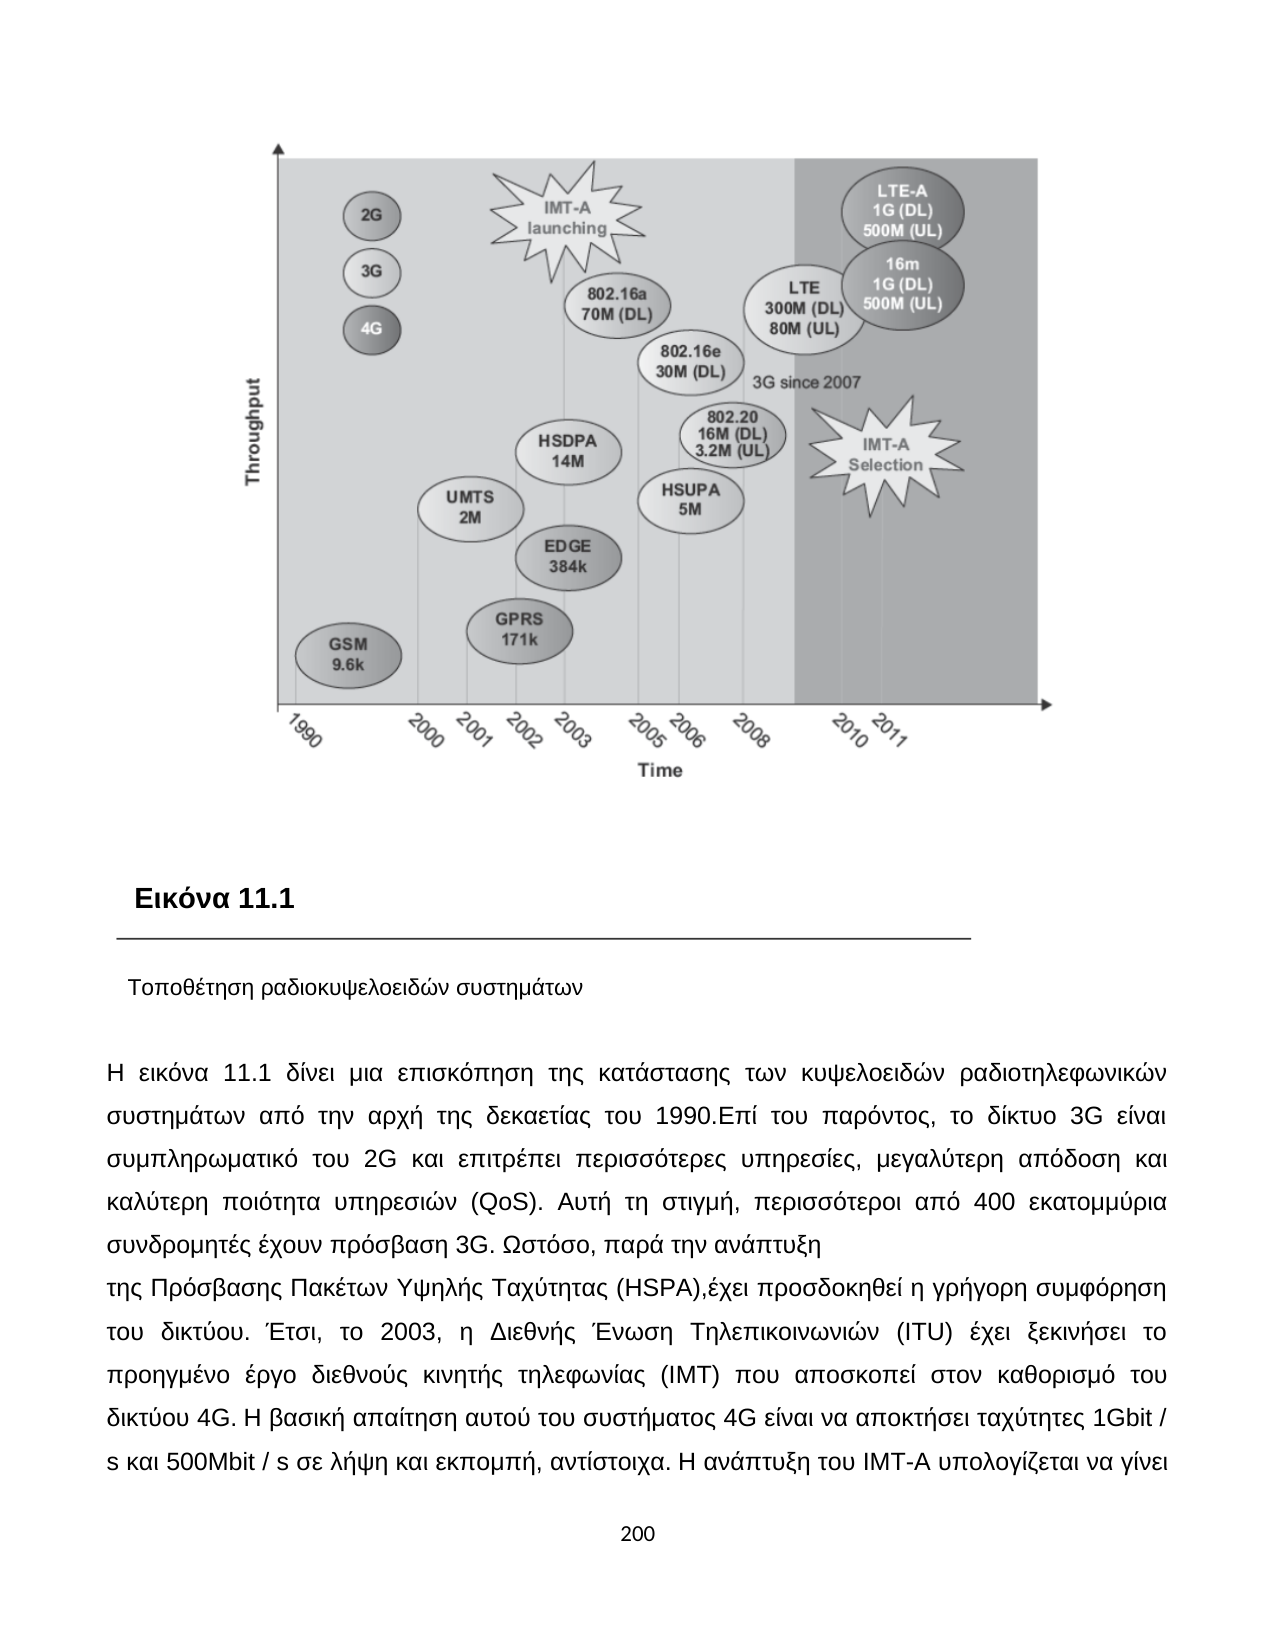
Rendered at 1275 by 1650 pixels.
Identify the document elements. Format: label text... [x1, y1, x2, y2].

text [106, 1273, 1169, 1476]
text Τοποθέτηση ραδιοκυψελοειδών συστημάτων [106, 974, 1169, 1000]
text Η εικόνα 11.1 δίνει μια επισκόπηση της κατάστασης των κυψελοειδών ραδιοτηλεφωνικών συστημάτων από την αρχή της δεκαετίας του 1990.Επί του παρόντος, το δίκτυο 3G είναι συμπληρωματικό του 2G και επιτρέπει περισσότερες υπηρεσίες, μεγαλύτερη απόδοση και καλύτερη ποιότητα υπηρεσιών (QoS). Αυτή τη στιγμή, περισσότεροι από 400 εκατομμύρια συνδρομητές έχουν πρόσβαση 3G. Ωστόσο, παρά την ανάπτυξη [106, 1058, 1169, 1259]
text Εικόνα 11.1 [106, 882, 1169, 915]
